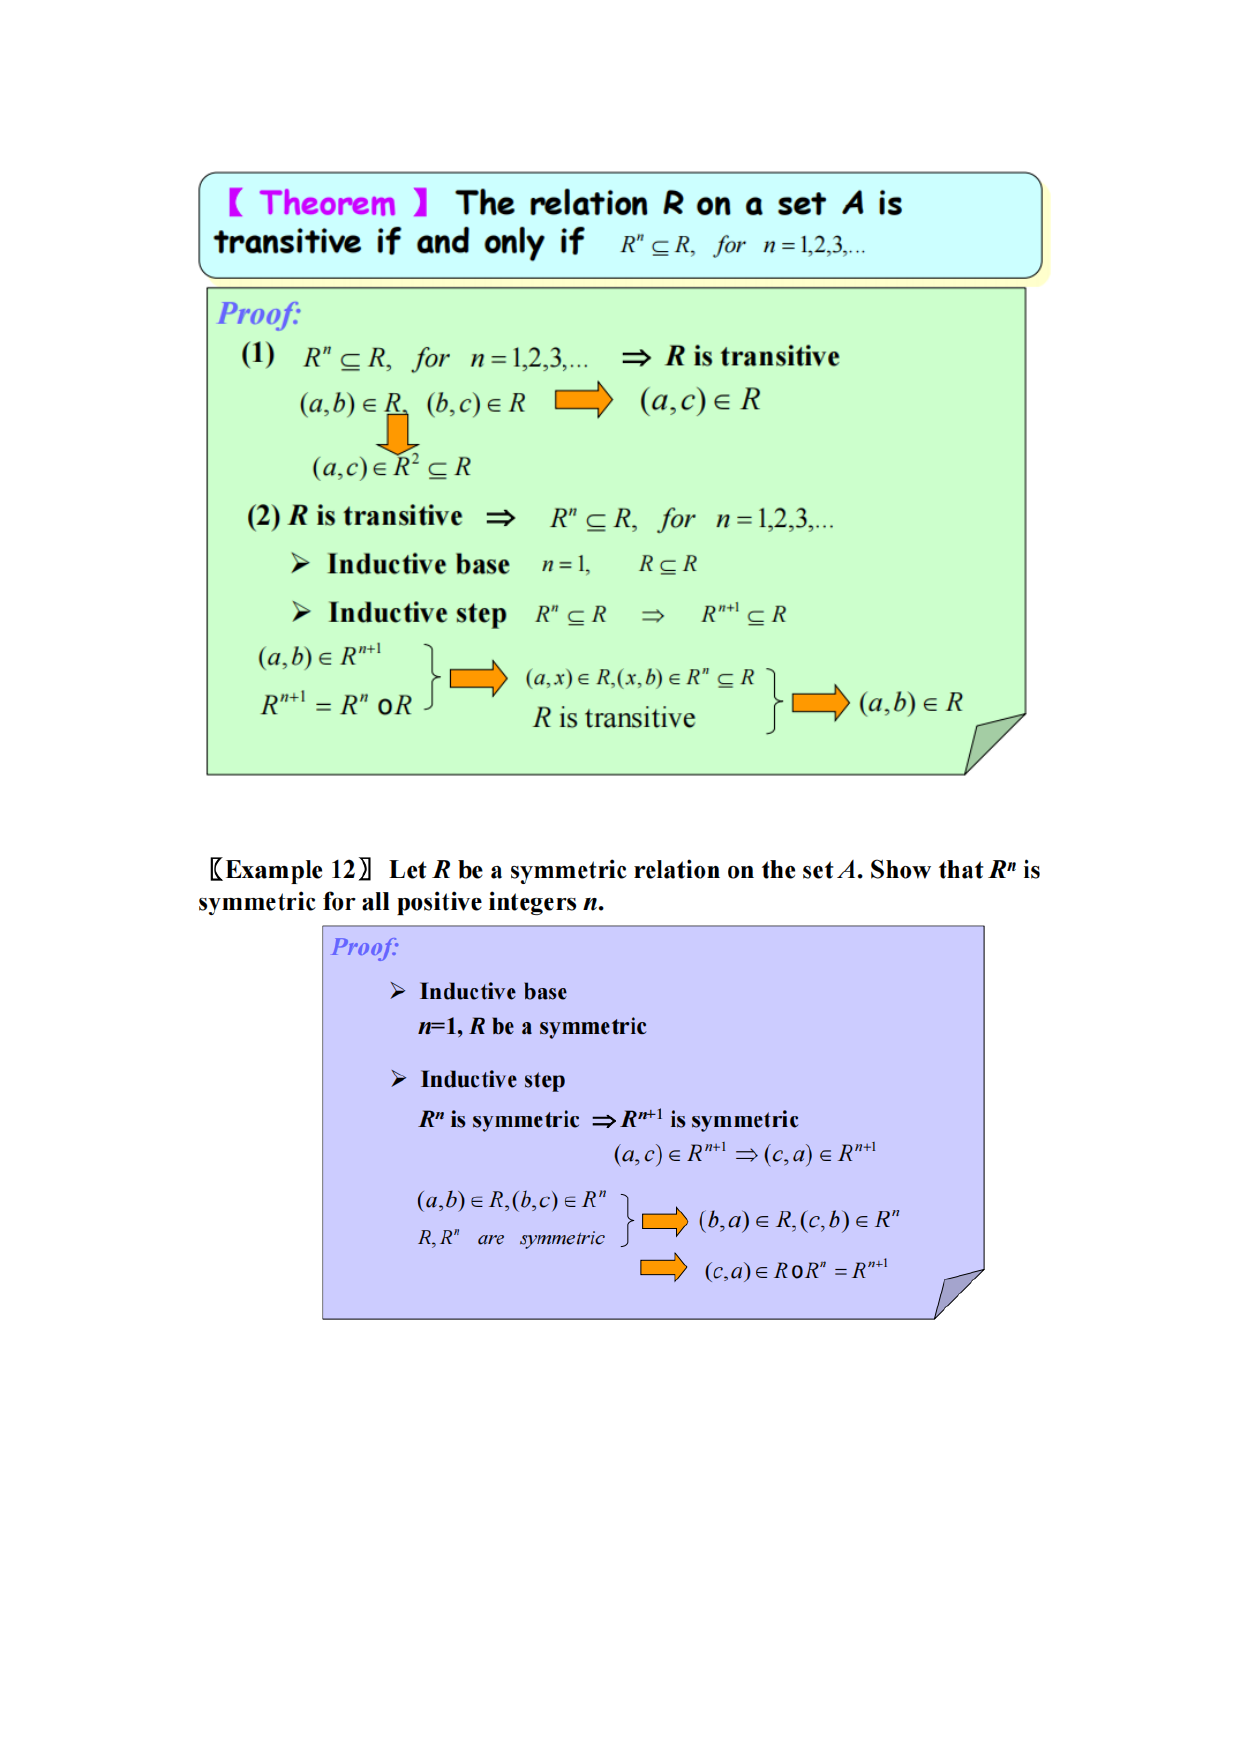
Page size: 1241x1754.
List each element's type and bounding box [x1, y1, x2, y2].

picture [187, 162, 1052, 786]
picture [187, 844, 1053, 1334]
